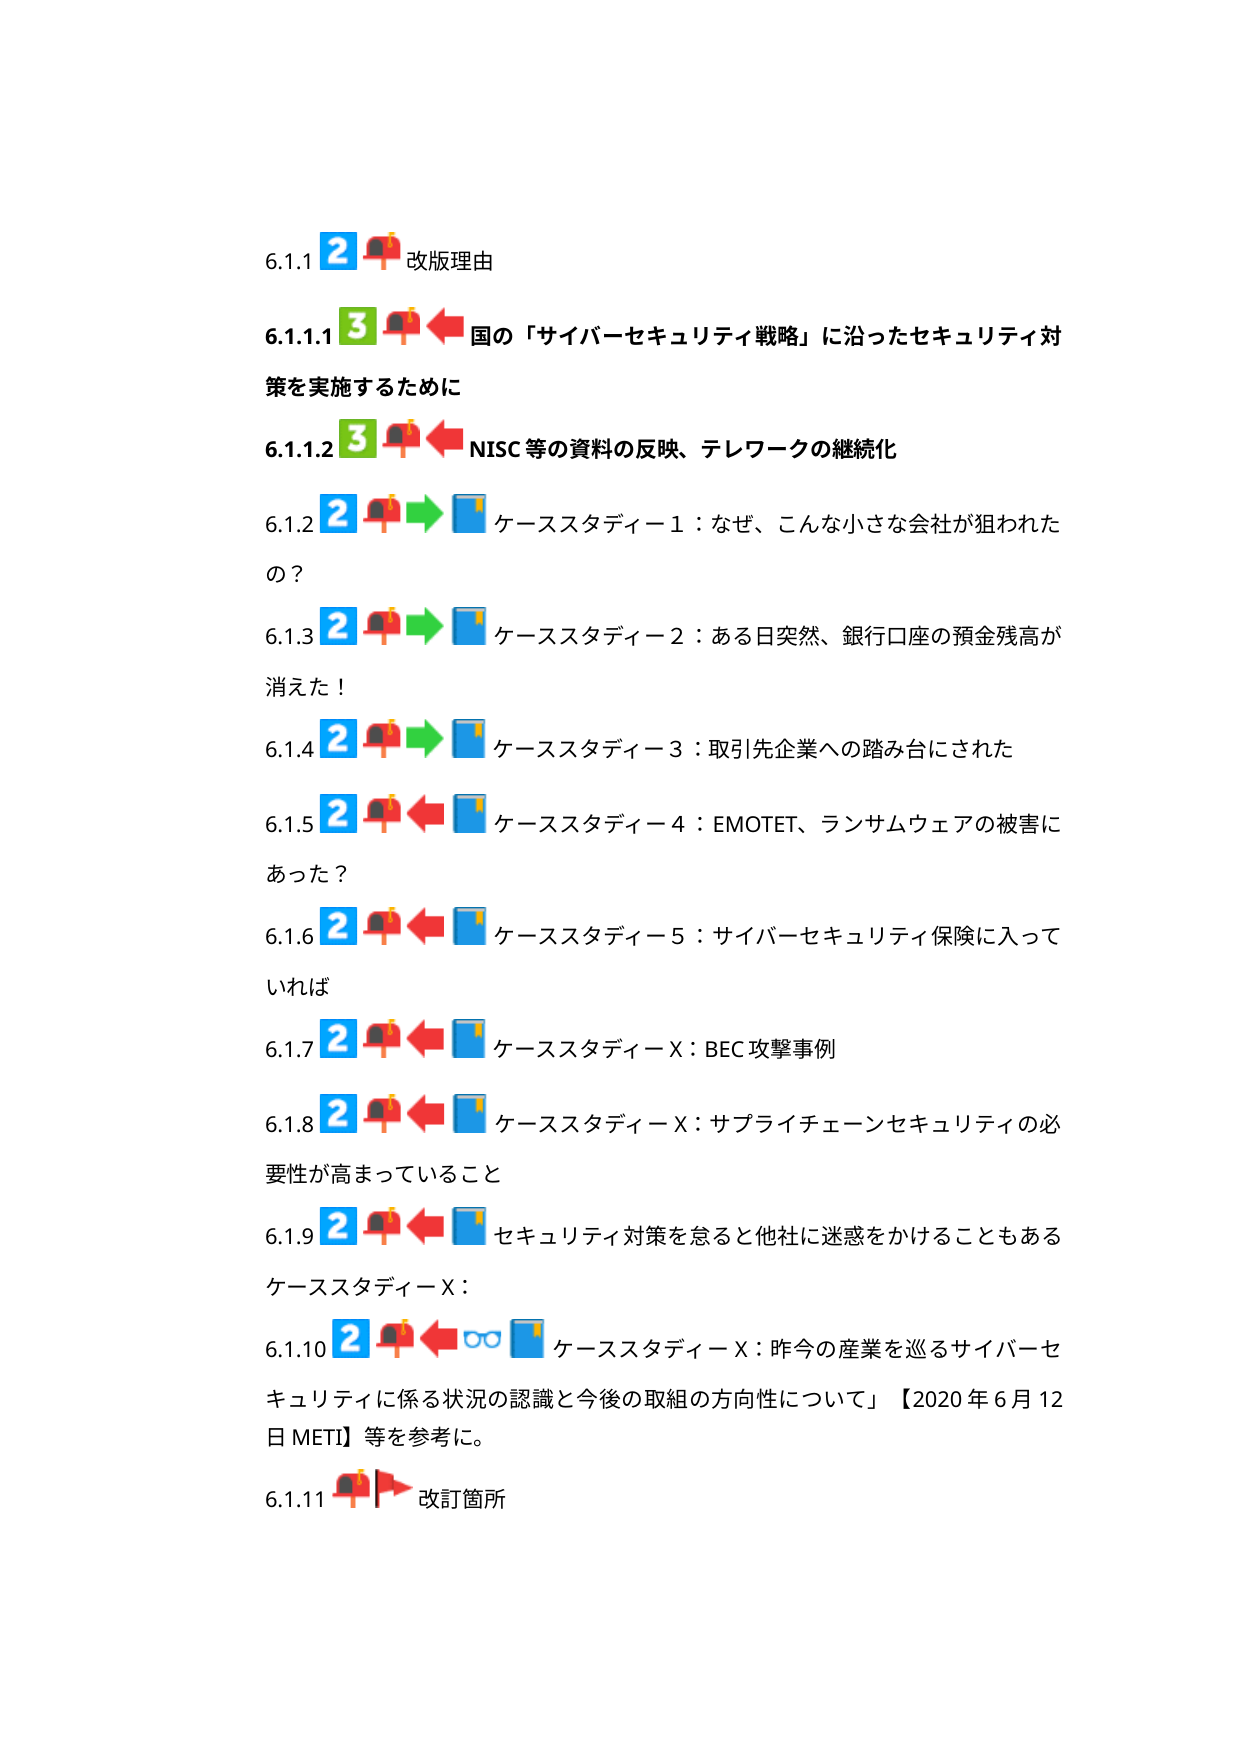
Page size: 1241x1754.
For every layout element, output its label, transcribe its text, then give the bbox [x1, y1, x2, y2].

picture [449, 1207, 488, 1245]
picture [319, 607, 358, 645]
picture [363, 1207, 401, 1245]
picture [406, 719, 444, 758]
picture [319, 1207, 358, 1245]
picture [425, 419, 464, 458]
picture [449, 1019, 487, 1058]
picture [375, 1469, 413, 1508]
picture [406, 907, 444, 945]
picture [376, 1319, 414, 1358]
picture [339, 419, 377, 458]
text ケーススタディーX：サプライチェーンセキュリティの必要性が高まっていること [265, 1079, 1063, 1192]
text ケーススタディー２：ある日突然、銀行口座の預金残高が消えた！ [265, 592, 1063, 704]
picture [363, 907, 401, 945]
picture [319, 494, 358, 533]
text ケーススタディーX：昨今の産業を巡るサイバーセキュリティに係る状況の認識と今後の取組の方向性について」【2020年6月12日METI】等を参考に。 [265, 1304, 1063, 1454]
picture [450, 794, 488, 833]
picture [362, 1019, 401, 1058]
text ケーススタディー５：サイバーセキュリティ保険に入っていれば [265, 892, 1063, 1004]
picture [450, 1094, 488, 1133]
picture [419, 1319, 458, 1358]
picture [507, 1319, 545, 1358]
picture [406, 494, 444, 533]
picture [319, 907, 358, 945]
picture [382, 419, 420, 458]
text ケーススタディー４：EMOTET、ランサムウェアの被害にあった？ [265, 779, 1063, 892]
text 国の「サイバーセキュリティ戦略」に沿ったセキュリティ対策を実施するために [265, 292, 1063, 404]
picture [450, 907, 488, 945]
text セキュリティ対策を怠ると他社に迷惑をかけることもあるケーススタディーX： [265, 1192, 1063, 1304]
text ケーススタディーX：BEC攻撃事例 [265, 1004, 1063, 1079]
picture [406, 1207, 444, 1245]
picture [319, 794, 358, 833]
picture [319, 232, 358, 270]
picture [406, 607, 444, 645]
picture [339, 307, 377, 345]
text 改訂箇所 [265, 1454, 1063, 1529]
picture [449, 494, 488, 533]
picture [449, 607, 488, 645]
picture [363, 794, 401, 833]
picture [463, 1319, 502, 1358]
picture [406, 794, 444, 833]
picture [363, 1094, 401, 1133]
text 改版理由 [265, 217, 1063, 292]
text ケーススタディー３：取引先企業への踏み台にされた [265, 704, 1063, 779]
text ケーススタディー１：なぜ、こんな小さな会社が狙われたの？ [265, 479, 1063, 592]
text NISC等の資料の反映、テレワークの継続化 [265, 404, 1063, 479]
picture [319, 1094, 358, 1133]
picture [449, 719, 487, 758]
picture [332, 1319, 370, 1358]
picture [319, 1019, 358, 1058]
picture [319, 719, 358, 758]
picture [362, 232, 401, 270]
picture [332, 1469, 370, 1508]
picture [382, 307, 420, 345]
picture [406, 1094, 445, 1133]
picture [362, 719, 401, 758]
picture [426, 307, 464, 345]
picture [363, 607, 401, 645]
picture [406, 1019, 444, 1058]
picture [363, 494, 401, 533]
